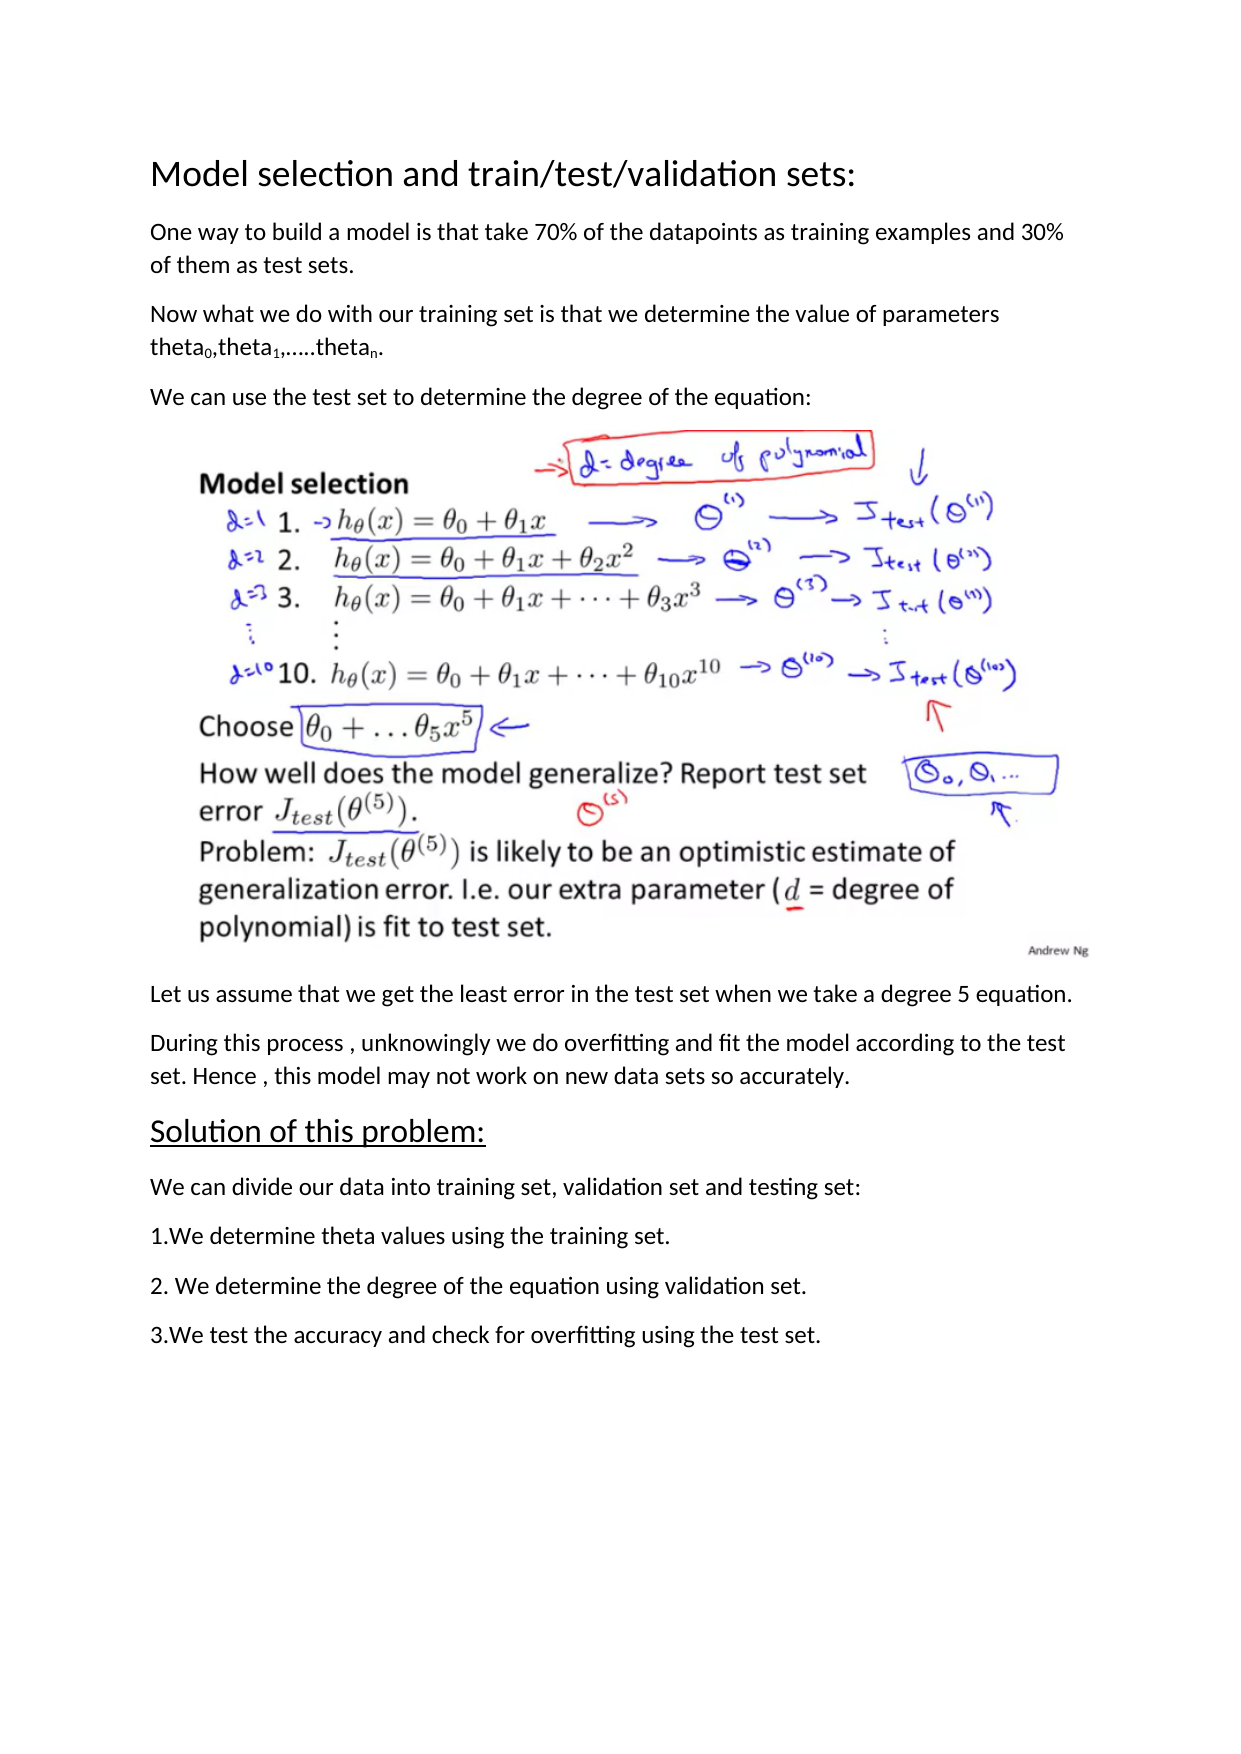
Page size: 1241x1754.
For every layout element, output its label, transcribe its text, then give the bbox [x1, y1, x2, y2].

text 3.We test the accuracy and check for overfitting using the test set. [150, 1319, 1090, 1350]
text Let us assume that we get the least error in the test set when we take a degree 5 equation. [150, 978, 1090, 1008]
text Solution of this problem: [150, 1110, 1090, 1151]
text One way to build a model is that take 70% of the datapoints as training examples and 30% of them as test sets. [150, 216, 1090, 279]
text During this process , unknowingly we do overfitting and fit the model according to the test set. Hence , this model may not work on new data sets so accurately. [150, 1027, 1090, 1091]
text Model selection and train/test/validation sets: [150, 150, 1090, 196]
picture [150, 430, 1091, 959]
text 1.We determine theta values using the training set. [150, 1220, 1090, 1251]
text We can use the test set to determine the degree of the equation: [150, 381, 1090, 412]
text We can divide our data into training set, validation set and testing set: [150, 1171, 1090, 1201]
text 2. We determine the degree of the equation using validation set. [150, 1270, 1090, 1300]
text Now what we do with our training set is that we determine the value of parameters theta0,theta1,…..thetan. [150, 299, 1090, 362]
